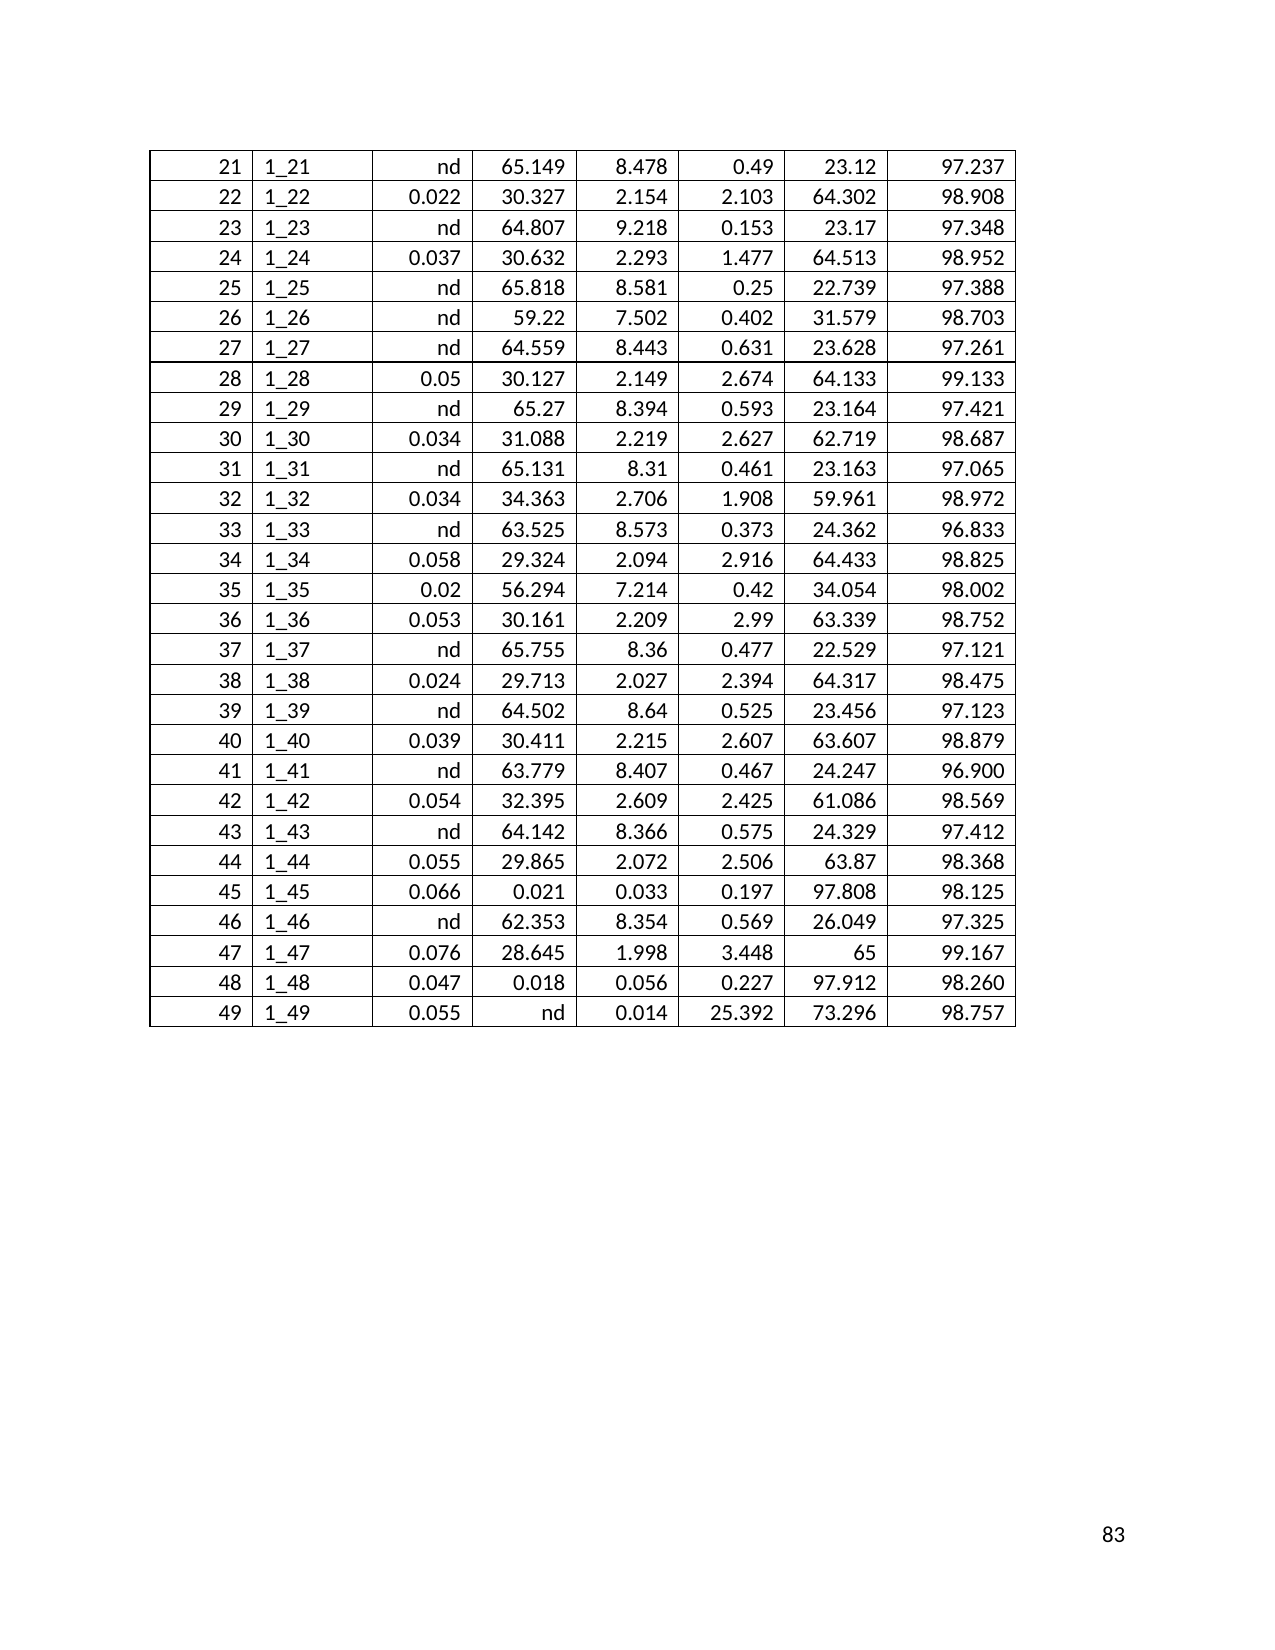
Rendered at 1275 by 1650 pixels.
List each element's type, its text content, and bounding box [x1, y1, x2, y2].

table_cell 0.02 [373, 574, 472, 603]
table_cell 98.002 [888, 574, 1015, 603]
table_cell 64.302 [785, 181, 887, 210]
table_cell 35 [151, 574, 252, 603]
table_cell 98.475 [888, 665, 1015, 694]
table_cell 8.31 [577, 453, 678, 482]
table_cell 46 [151, 906, 252, 935]
table_cell 0.022 [373, 181, 472, 210]
table_cell 30.161 [473, 604, 576, 633]
table_cell 1_45 [253, 876, 372, 905]
table_cell 0.373 [679, 514, 784, 543]
table_cell 0.058 [373, 544, 472, 573]
table_cell nd [373, 151, 472, 180]
table_cell 23.12 [785, 151, 887, 180]
table_cell 1_21 [253, 151, 372, 180]
table_cell 30.127 [473, 363, 576, 392]
table_cell nd [373, 755, 472, 784]
table_cell nd [473, 997, 576, 1026]
table_cell 97.325 [888, 906, 1015, 935]
table_cell 36 [151, 604, 252, 633]
table_cell 65.149 [473, 151, 576, 180]
table_cell 0.593 [679, 393, 784, 422]
table_cell 2.607 [679, 725, 784, 754]
table_cell 1_35 [253, 574, 372, 603]
table_cell 9.218 [577, 211, 678, 241]
table_cell 0.197 [679, 876, 784, 905]
table_cell 34 [151, 544, 252, 573]
table_cell nd [373, 514, 472, 543]
table_cell 64.513 [785, 242, 887, 271]
table_cell 31.579 [785, 302, 887, 331]
table_cell 98.908 [888, 181, 1015, 210]
table_cell 2.215 [577, 725, 678, 754]
table_cell 1.908 [679, 483, 784, 512]
table_cell 2.103 [679, 181, 784, 210]
table_cell 2.219 [577, 423, 678, 452]
table_cell 7.214 [577, 574, 678, 603]
table_cell 64.133 [785, 363, 887, 392]
table_cell 28 [151, 363, 252, 392]
table_cell 98.879 [888, 725, 1015, 754]
table_cell 65.818 [473, 272, 576, 301]
table_cell 97.065 [888, 453, 1015, 482]
table_cell 98.752 [888, 604, 1015, 633]
table_cell 62.719 [785, 423, 887, 452]
table_cell 0.153 [679, 211, 784, 241]
table_cell 30 [151, 423, 252, 452]
table_cell 0.076 [373, 936, 472, 966]
table_cell 1.998 [577, 936, 678, 966]
table_cell 3.448 [679, 936, 784, 966]
table_cell nd [373, 816, 472, 845]
table_cell 1_47 [253, 936, 372, 966]
table_cell nd [373, 634, 472, 663]
table_cell 2.394 [679, 665, 784, 694]
table_cell 97.121 [888, 634, 1015, 663]
table_cell 8.36 [577, 634, 678, 663]
table_cell 0.05 [373, 363, 472, 392]
table_cell 1_37 [253, 634, 372, 663]
table_cell 97.348 [888, 211, 1015, 241]
table_cell 1_49 [253, 997, 372, 1026]
table_cell 2.609 [577, 785, 678, 814]
table_cell 45 [151, 876, 252, 905]
table_cell 25 [151, 272, 252, 301]
table_cell 59.961 [785, 483, 887, 512]
table_cell 28.645 [473, 936, 576, 966]
table_cell 96.833 [888, 514, 1015, 543]
table_cell 22 [151, 181, 252, 210]
table_cell 2.209 [577, 604, 678, 633]
table_cell 0.461 [679, 453, 784, 482]
table_cell 73.296 [785, 997, 887, 1026]
table_cell 30.411 [473, 725, 576, 754]
table_cell 26 [151, 302, 252, 331]
table_cell 38 [151, 665, 252, 694]
table_cell 0.056 [577, 967, 678, 996]
table_cell 2.506 [679, 846, 784, 875]
table_cell 0.037 [373, 242, 472, 271]
table_cell 1_40 [253, 725, 372, 754]
table_cell 31.088 [473, 423, 576, 452]
table_cell 98.125 [888, 876, 1015, 905]
table_cell 1_31 [253, 453, 372, 482]
table_cell 63.779 [473, 755, 576, 784]
table_cell 49 [151, 997, 252, 1026]
table_cell 41 [151, 755, 252, 784]
table_cell 56.294 [473, 574, 576, 603]
table_cell 44 [151, 846, 252, 875]
table_cell 30.632 [473, 242, 576, 271]
table_cell 1_36 [253, 604, 372, 633]
table_cell 1_27 [253, 332, 372, 361]
table_cell 0.631 [679, 332, 784, 361]
table_cell 1_23 [253, 211, 372, 241]
table_cell 98.972 [888, 483, 1015, 512]
table_cell 97.261 [888, 332, 1015, 361]
table_cell 32.395 [473, 785, 576, 814]
table_cell 8.354 [577, 906, 678, 935]
table_cell 1_43 [253, 816, 372, 845]
table_cell 0.034 [373, 423, 472, 452]
table_cell 1_34 [253, 544, 372, 573]
table_cell 8.443 [577, 332, 678, 361]
table_cell 1_30 [253, 423, 372, 452]
table_cell 30.327 [473, 181, 576, 210]
table_cell 2.706 [577, 483, 678, 512]
table_cell 2.99 [679, 604, 784, 633]
table_cell 64.559 [473, 332, 576, 361]
table_cell 32 [151, 483, 252, 512]
table_cell 27 [151, 332, 252, 361]
table_cell 22.739 [785, 272, 887, 301]
table_cell 0.227 [679, 967, 784, 996]
table_cell 23.456 [785, 695, 887, 724]
table_cell 29 [151, 393, 252, 422]
table_cell 0.055 [373, 846, 472, 875]
table_cell 1_41 [253, 755, 372, 784]
table_cell 0.525 [679, 695, 784, 724]
table_cell 98.569 [888, 785, 1015, 814]
table_cell 26.049 [785, 906, 887, 935]
table_cell 61.086 [785, 785, 887, 814]
table_cell 22.529 [785, 634, 887, 663]
table_cell 98.952 [888, 242, 1015, 271]
table_cell 34.054 [785, 574, 887, 603]
table_cell 0.42 [679, 574, 784, 603]
table_cell 98.368 [888, 846, 1015, 875]
table_cell 97.421 [888, 393, 1015, 422]
table_cell 0.034 [373, 483, 472, 512]
table_cell 0.039 [373, 725, 472, 754]
table_cell 29.713 [473, 665, 576, 694]
table_cell 1_42 [253, 785, 372, 814]
table_cell 0.066 [373, 876, 472, 905]
table_cell 63.607 [785, 725, 887, 754]
table_cell 37 [151, 634, 252, 663]
table_cell 1.477 [679, 242, 784, 271]
table_cell 33 [151, 514, 252, 543]
table_cell 2.072 [577, 846, 678, 875]
table_cell 23.163 [785, 453, 887, 482]
table_cell 23.17 [785, 211, 887, 241]
table_cell 29.324 [473, 544, 576, 573]
table_cell 40 [151, 725, 252, 754]
table_cell 63.339 [785, 604, 887, 633]
table_cell 0.021 [473, 876, 576, 905]
table_cell 0.047 [373, 967, 472, 996]
table_cell 1_26 [253, 302, 372, 331]
table_cell 0.014 [577, 997, 678, 1026]
table_cell 8.366 [577, 816, 678, 845]
table_cell 65.27 [473, 393, 576, 422]
table_cell nd [373, 211, 472, 241]
table_cell 23 [151, 211, 252, 241]
table_cell 97.912 [785, 967, 887, 996]
table_cell nd [373, 906, 472, 935]
table_cell 64.807 [473, 211, 576, 241]
table_cell 98.825 [888, 544, 1015, 573]
table_cell 8.573 [577, 514, 678, 543]
table_cell nd [373, 393, 472, 422]
table_cell 21 [151, 151, 252, 180]
table_cell 39 [151, 695, 252, 724]
table_cell 8.64 [577, 695, 678, 724]
table_cell 2.154 [577, 181, 678, 210]
table_cell 97.808 [785, 876, 887, 905]
table_cell 1_33 [253, 514, 372, 543]
table_cell 0.024 [373, 665, 472, 694]
table_cell 2.674 [679, 363, 784, 392]
table_cell 96.900 [888, 755, 1015, 784]
table_cell nd [373, 332, 472, 361]
table_cell 1_25 [253, 272, 372, 301]
table_cell 8.478 [577, 151, 678, 180]
table_cell 23.164 [785, 393, 887, 422]
table_cell 2.094 [577, 544, 678, 573]
table_cell 24.247 [785, 755, 887, 784]
table_cell 1_28 [253, 363, 372, 392]
table_cell 64.433 [785, 544, 887, 573]
table_cell 43 [151, 816, 252, 845]
table_cell 65 [785, 936, 887, 966]
table_cell 1_32 [253, 483, 372, 512]
table_cell 63.87 [785, 846, 887, 875]
table_cell 25.392 [679, 997, 784, 1026]
table_cell 31 [151, 453, 252, 482]
table_cell 24 [151, 242, 252, 271]
table_cell 0.055 [373, 997, 472, 1026]
table_cell 63.525 [473, 514, 576, 543]
table_cell 1_39 [253, 695, 372, 724]
table_cell 8.407 [577, 755, 678, 784]
table_cell 7.502 [577, 302, 678, 331]
table_cell 0.018 [473, 967, 576, 996]
table_cell 0.477 [679, 634, 784, 663]
table_cell 1_48 [253, 967, 372, 996]
table_cell 65.131 [473, 453, 576, 482]
table_cell 0.053 [373, 604, 472, 633]
table_cell 0.575 [679, 816, 784, 845]
table_cell 99.167 [888, 936, 1015, 966]
table_cell 64.142 [473, 816, 576, 845]
table_cell 0.033 [577, 876, 678, 905]
table_cell 1_38 [253, 665, 372, 694]
table_cell 47 [151, 936, 252, 966]
table_cell 0.25 [679, 272, 784, 301]
table_cell 29.865 [473, 846, 576, 875]
table_cell 1_29 [253, 393, 372, 422]
table_cell 98.703 [888, 302, 1015, 331]
table_cell 2.916 [679, 544, 784, 573]
table_cell 1_22 [253, 181, 372, 210]
table_cell nd [373, 695, 472, 724]
table_cell 98.757 [888, 997, 1015, 1026]
table_cell 0.402 [679, 302, 784, 331]
table_cell 2.425 [679, 785, 784, 814]
table_cell 48 [151, 967, 252, 996]
table_cell 0.49 [679, 151, 784, 180]
table_cell 34.363 [473, 483, 576, 512]
table_cell 0.569 [679, 906, 784, 935]
table_cell nd [373, 302, 472, 331]
table_cell 2.027 [577, 665, 678, 694]
table_cell nd [373, 453, 472, 482]
table_cell 2.149 [577, 363, 678, 392]
table_cell 8.394 [577, 393, 678, 422]
table_cell 1_44 [253, 846, 372, 875]
table_cell 42 [151, 785, 252, 814]
table_cell 98.687 [888, 423, 1015, 452]
table_cell 1_24 [253, 242, 372, 271]
table_cell nd [373, 272, 472, 301]
table_cell 24.362 [785, 514, 887, 543]
table_cell 23.628 [785, 332, 887, 361]
table_cell 62.353 [473, 906, 576, 935]
table_cell 1_46 [253, 906, 372, 935]
table_cell 8.581 [577, 272, 678, 301]
table_cell 97.123 [888, 695, 1015, 724]
table_cell 99.133 [888, 363, 1015, 392]
table_cell 64.502 [473, 695, 576, 724]
table_cell 65.755 [473, 634, 576, 663]
table_cell 2.293 [577, 242, 678, 271]
table_cell 97.412 [888, 816, 1015, 845]
table_cell 97.388 [888, 272, 1015, 301]
table_cell 0.054 [373, 785, 472, 814]
table_cell 97.237 [888, 151, 1015, 180]
table_cell 24.329 [785, 816, 887, 845]
table_cell 64.317 [785, 665, 887, 694]
table_cell 0.467 [679, 755, 784, 784]
table_cell 2.627 [679, 423, 784, 452]
table_cell 98.260 [888, 967, 1015, 996]
table_cell 59.22 [473, 302, 576, 331]
